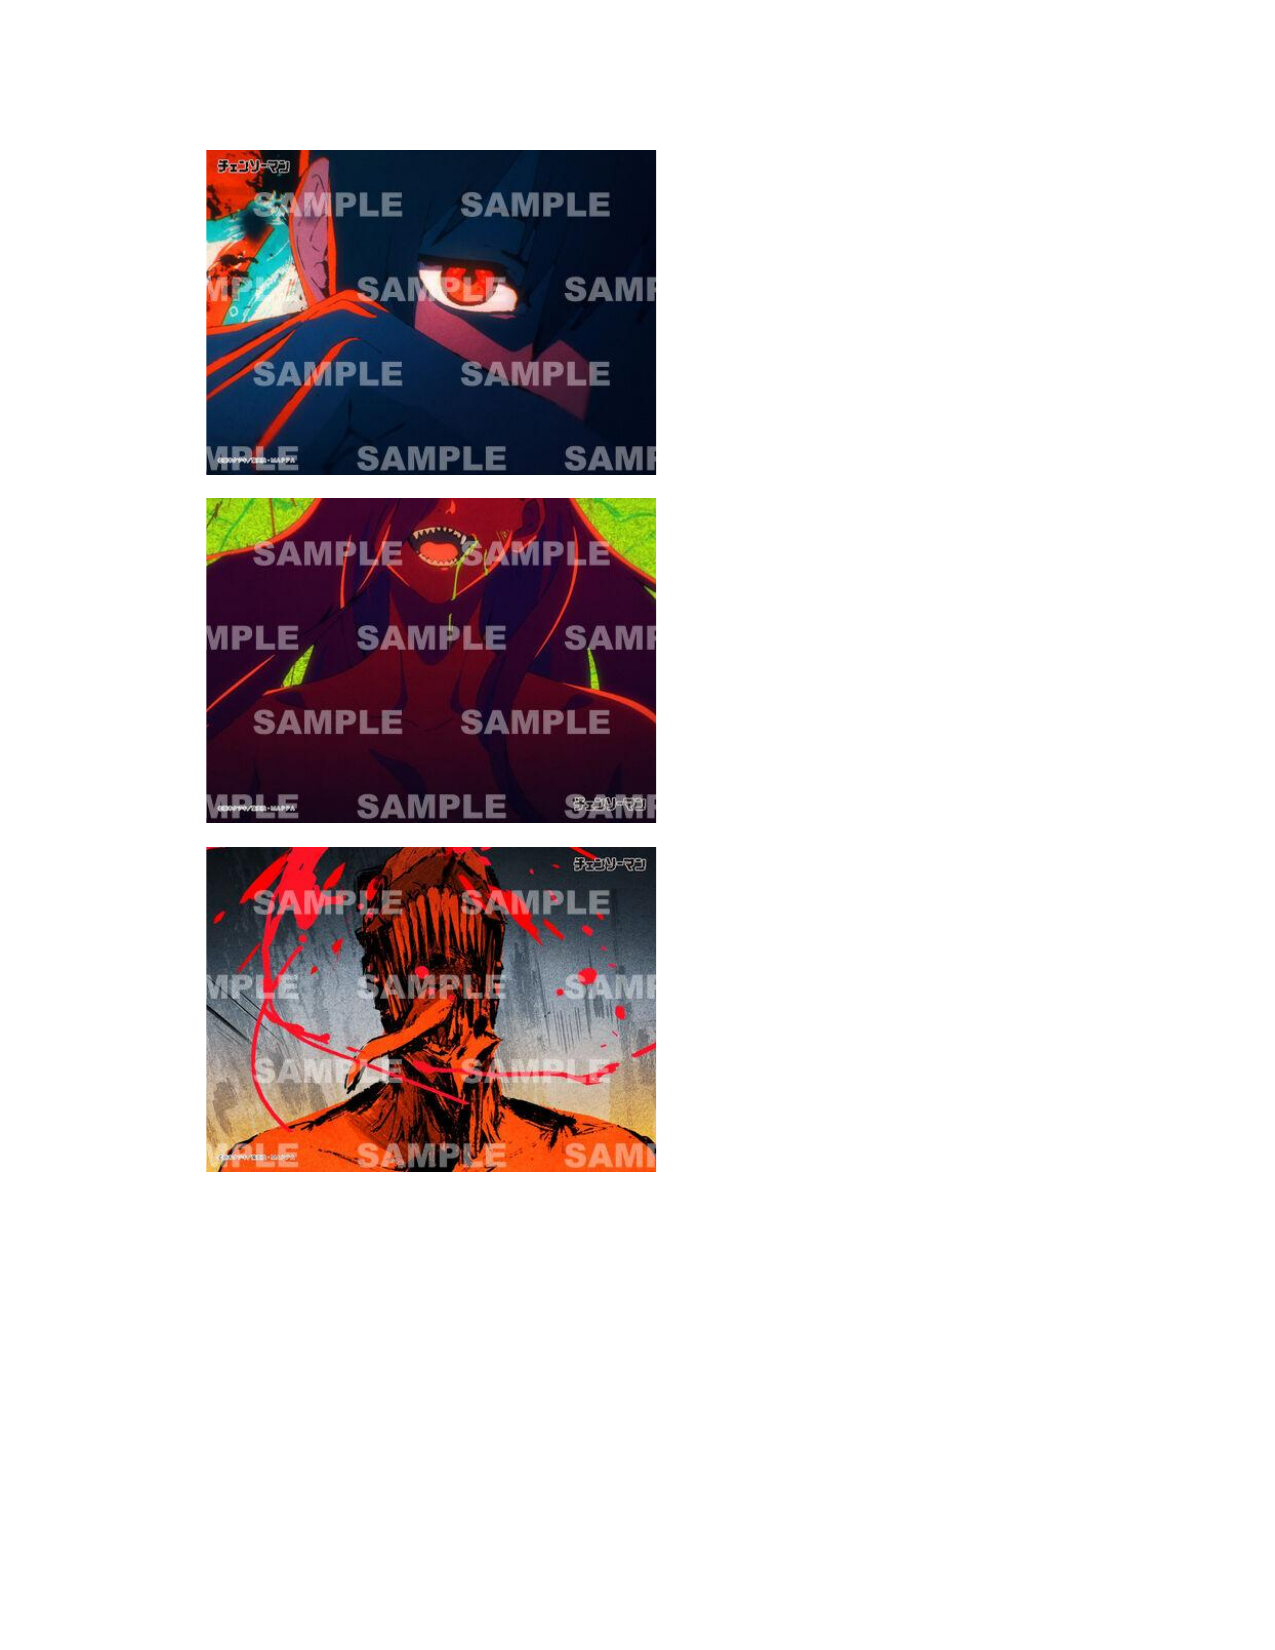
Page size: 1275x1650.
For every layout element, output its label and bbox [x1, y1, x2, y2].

picture [206, 150, 657, 475]
picture [206, 498, 657, 823]
picture [206, 847, 657, 1172]
